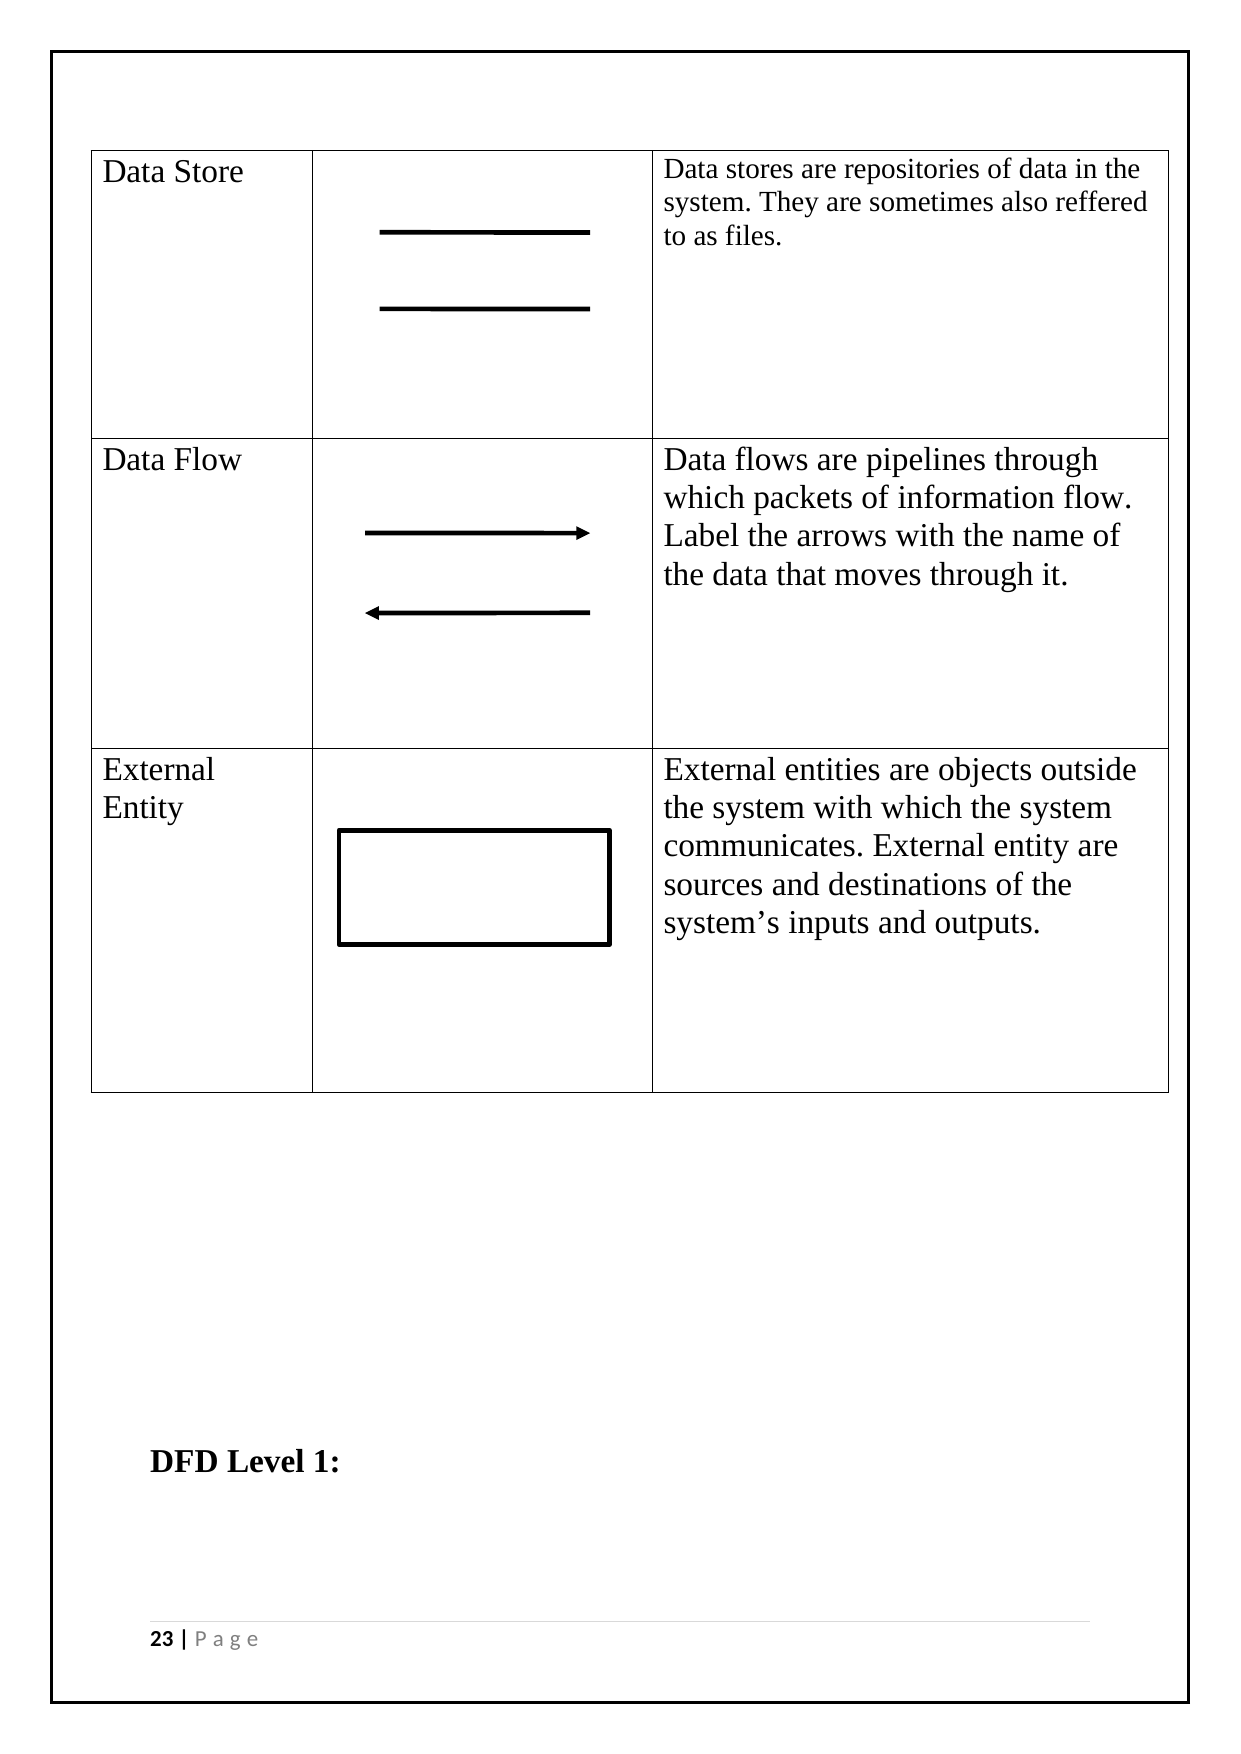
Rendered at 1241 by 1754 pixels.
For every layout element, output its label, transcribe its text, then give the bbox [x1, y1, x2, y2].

table_cell [313, 151, 652, 438]
table_cell [313, 439, 652, 748]
table_cell [313, 749, 652, 1092]
text DFD Level 1: [150, 1441, 1090, 1479]
table_cell Data Flow [92, 439, 312, 748]
table_cell Data flows are pipelines through which packets of information flow. Label the arrows with the name of the data that moves through it. [653, 439, 1168, 748]
table_cell External entities are objects outside the system with which the system communicates. External entity are sources and destinations of the system’s inputs and outputs. [653, 749, 1168, 1092]
table_cell Data Store [92, 151, 312, 438]
table_cell Data stores are repositories of data in the system. They are sometimes also reffered to as files. [653, 151, 1168, 438]
table_cell External Entity [92, 749, 312, 1092]
